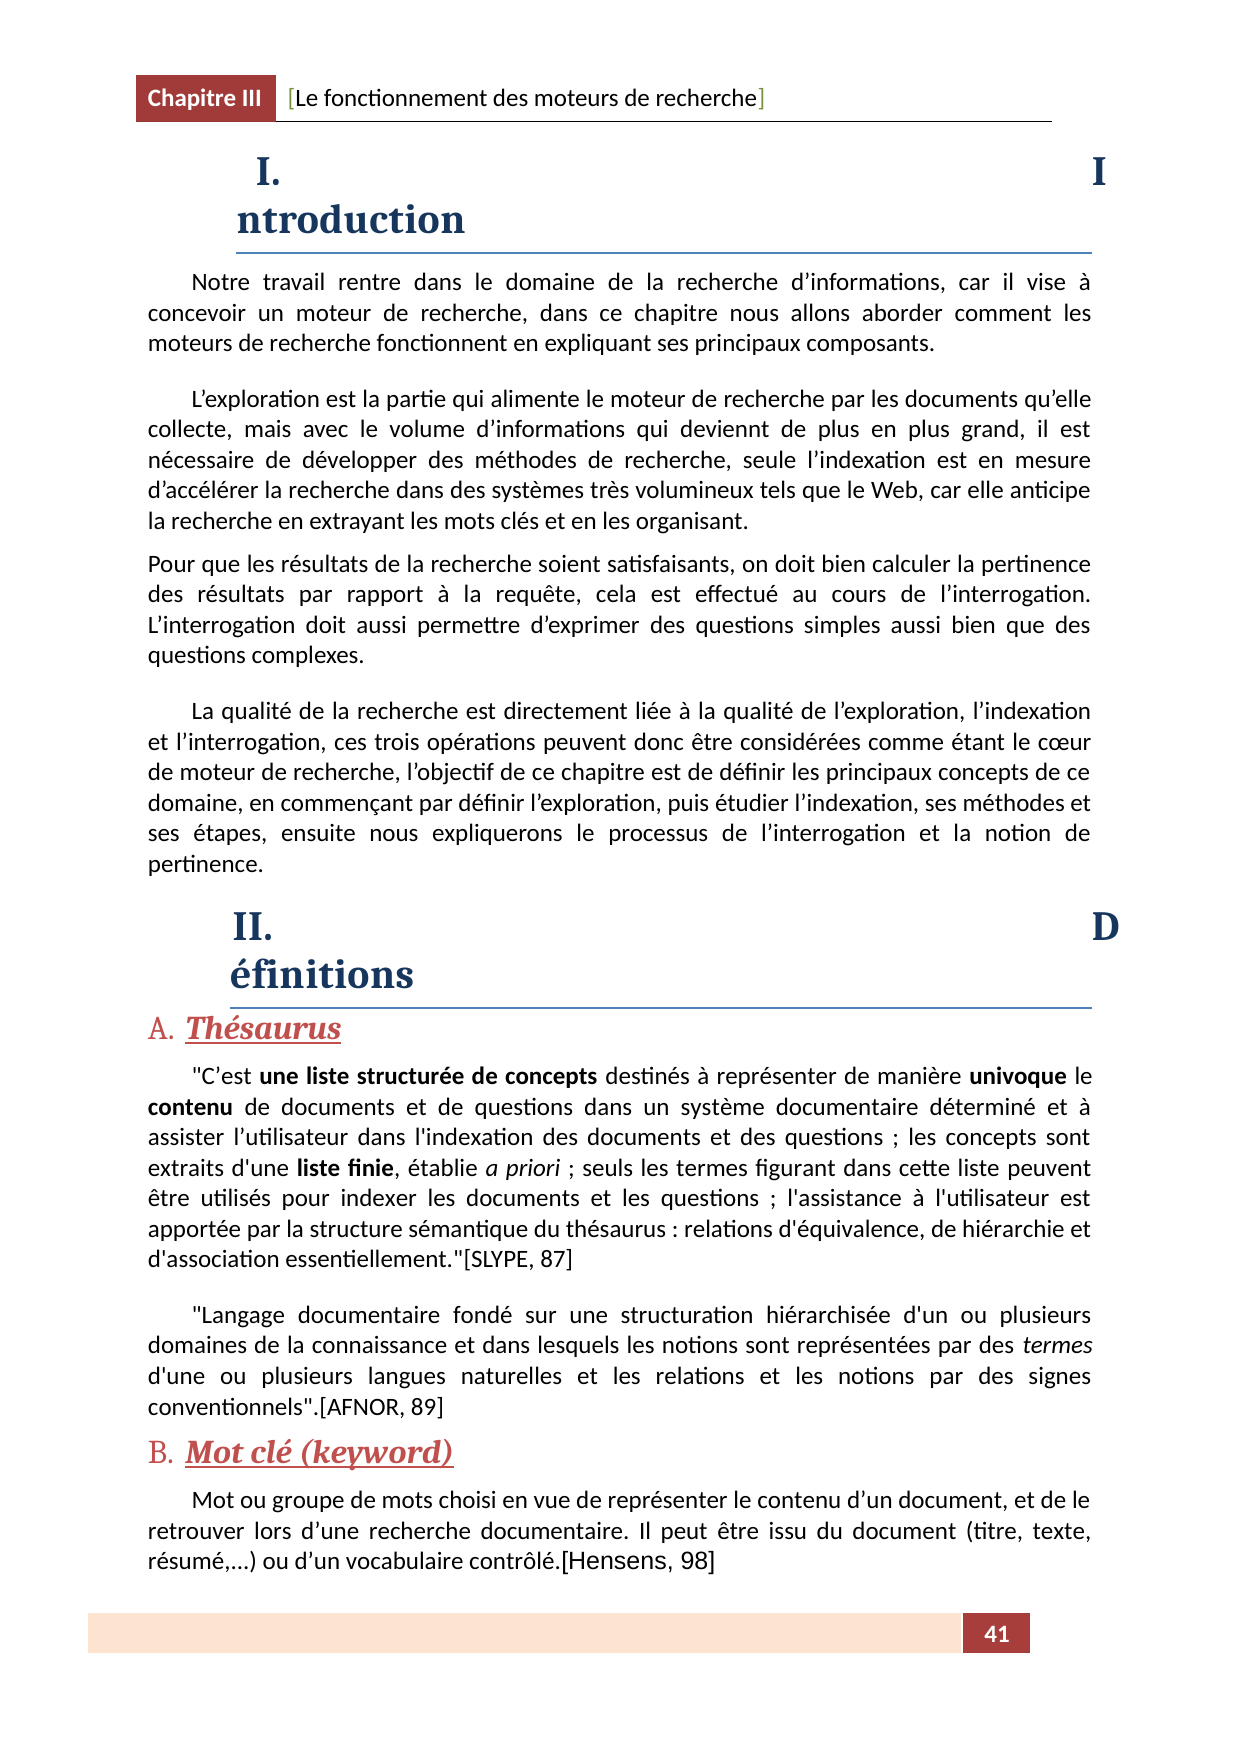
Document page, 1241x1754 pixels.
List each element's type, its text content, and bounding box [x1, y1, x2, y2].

text Notre travail rentre dans le domaine de la recherche d’informations, car il vise à concevoir un moteur de recherche, dans ce chapitre nous allons aborder comment les moteurs de recherche fonctionnent en expliquant ses principaux composants. [148, 266, 1092, 358]
text Mot clé (keyword) [148, 1434, 1092, 1472]
text "C’est une liste structurée de concepts destinés à représenter de manière univoque le contenu de documents et de questions dans un système documentaire déterminé et à assister l’utilisateur dans l'indexation des documents et des questions ; les concepts sont extraits d'une liste finie, établie a priori ; seuls les termes figurant dans cette liste peuvent être utilisés pour indexer les documents et les questions ; l'assistance à l'utilisateur est apportée par la structure sémantique du thésaurus : relations d'équivalence, de hiérarchie et d'association essentiellement." [148, 1060, 1092, 1274]
text La qualité de la recherche est directement liée à la qualité de l’exploration, l’indexation et l’interrogation, ces trois opérations peuvent donc être considérées comme étant le cœur de moteur de recherche, l’objectif de ce chapitre est de définir les principaux concepts de ce domaine, en commençant par définir l’exploration, puis étudier l’indexation, ses méthodes et ses étapes, ensuite nous expliquerons le processus de l’interrogation et la notion de pertinence. [148, 695, 1092, 878]
list Introduction [236, 148, 1092, 252]
text L’exploration est la partie qui alimente le moteur de recherche par les documents qu’elle collecte, mais avec le volume d’informations qui deviennt de plus en plus grand, il est nécessaire de développer des méthodes de recherche, seule l’indexation est en mesure d’accélérer la recherche dans des systèmes très volumineux tels que le Web, car elle anticipe la recherche en extrayant les mots clés et en les organisant. [148, 383, 1092, 536]
list Thésaurus [148, 1009, 1092, 1048]
text Définitions [230, 903, 1092, 1007]
text "Langage documentaire fondé sur une structuration hiérarchisée d'un ou plusieurs domaines de la connaissance et dans lesquels les notions sont représentées par des termes d'une ou plusieurs langues naturelles et les relations et les notions par des signes conventionnels". [148, 1299, 1092, 1421]
text Mot ou groupe de mots choisi en vue de représenter le contenu d’un document, et de le retrouver lors d’une recherche documentaire. Il peut être issu du document (titre, texte, résumé,...) ou d’un vocabulaire contrôlé. [148, 1484, 1092, 1576]
text Pour que les résultats de la recherche soient satisfaisants, on doit bien calculer la pertinence des résultats par rapport à la requête, cela est effectué au cours de l’interrogation. L’interrogation doit aussi permettre d’exprimer des questions simples aussi bien que des questions complexes. [148, 548, 1092, 670]
